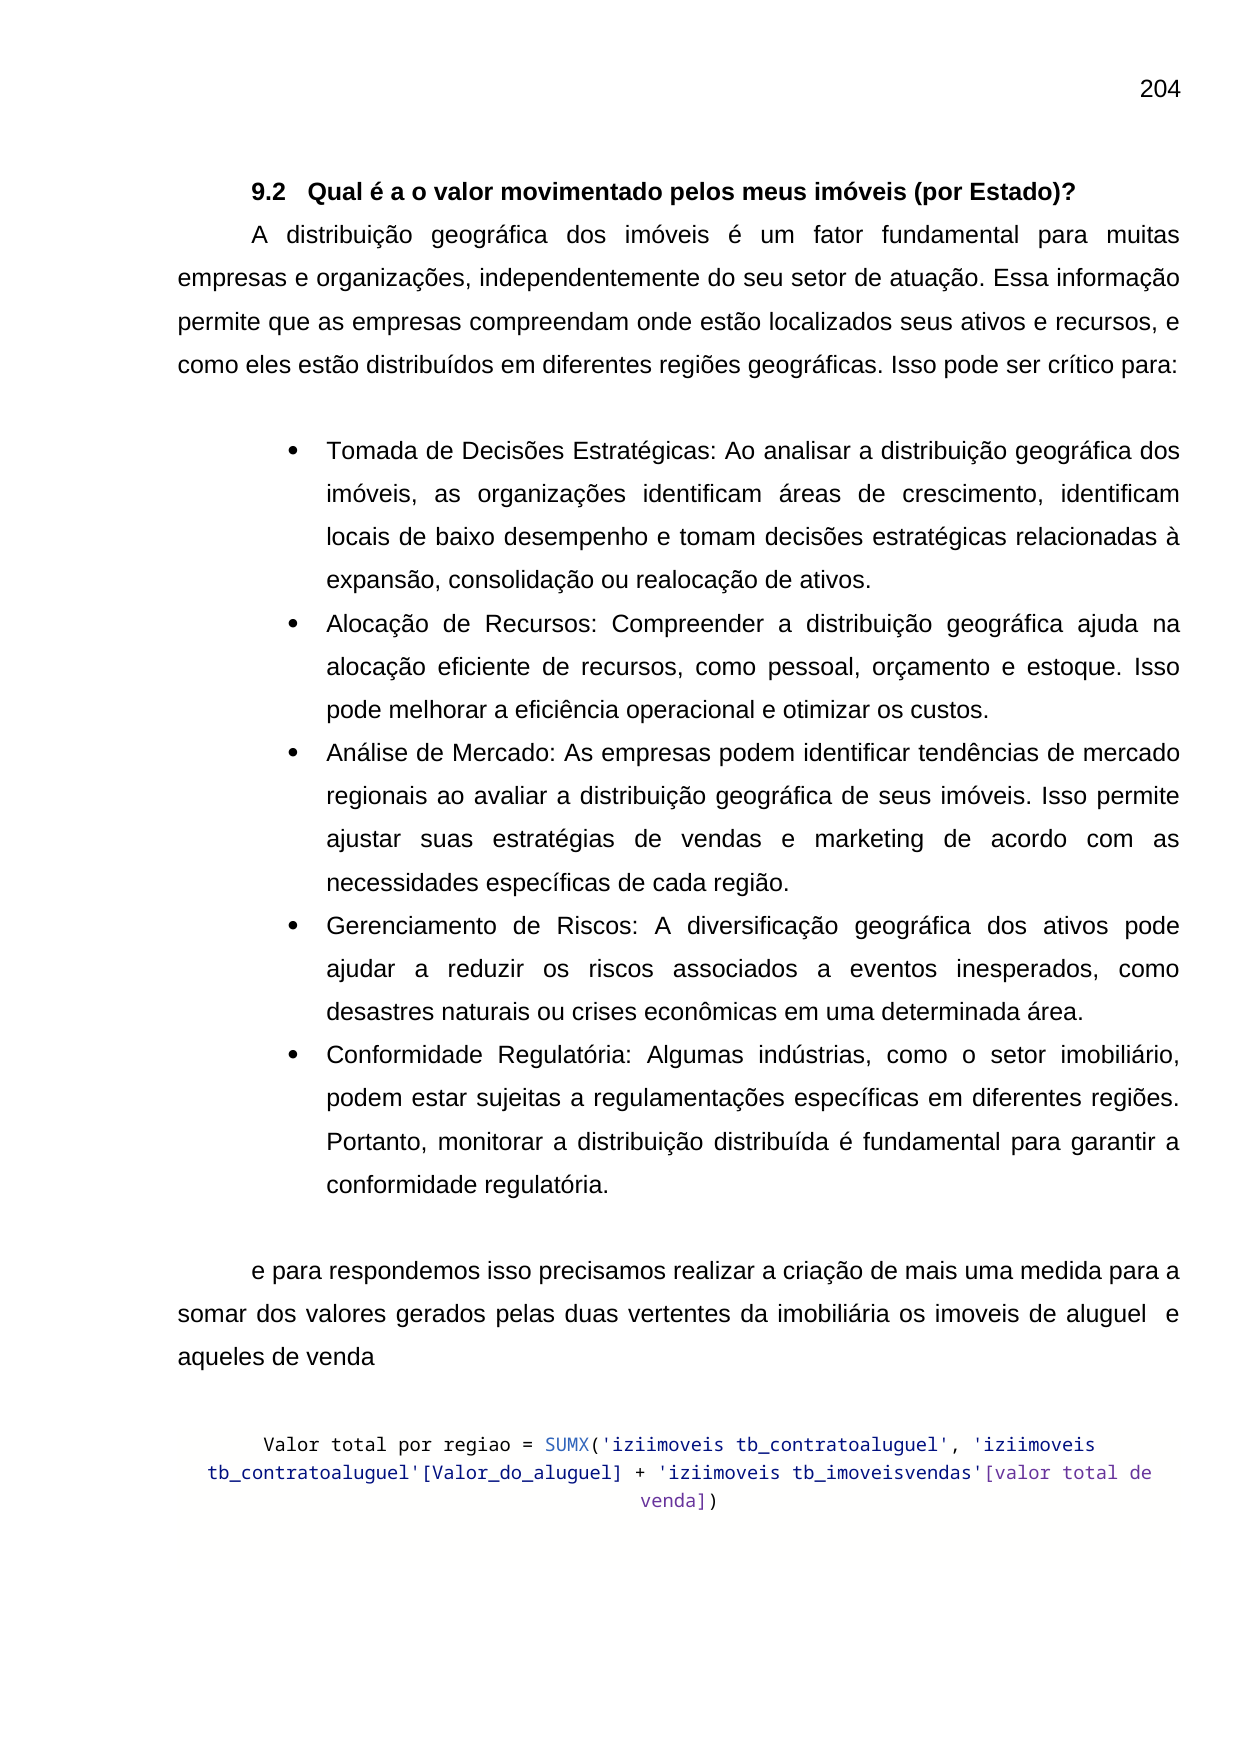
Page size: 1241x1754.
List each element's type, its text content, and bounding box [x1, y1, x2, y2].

text A distribuição geográfica dos imóveis é um fator fundamental para muitas empresas e organizações, independentemente do seu setor de atuação. Essa informação permite que as empresas compreendam onde estão localizados seus ativos e recursos, e como eles estão distribuídos em diferentes regiões geográficas. Isso pode ser crítico para: [177, 220, 1181, 378]
list Qual é a o valor movimentado pelos meus imóveis (por Estado)? [251, 177, 1181, 206]
list Gerenciamento de Riscos: A diversificação geográfica dos ativos pode ajudar a reduzir os riscos associados a eventos inesperados, como desastres naturais ou crises econômicas em uma determinada área. [288, 911, 1181, 1026]
list Alocação de Recursos: Compreender a distribuição geográfica ajuda na alocação eficiente de recursos, como pessoal, orçamento e estoque. Isso pode melhorar a eficiência operacional e otimizar os custos. [288, 608, 1181, 724]
text e para respondemos isso precisamos realizar a criação de mais uma medida para a somar dos valores gerados pelas duas vertentes da imobiliária os imoveis de aluguel e aqueles de venda [177, 1256, 1181, 1371]
text Valor total por regiao = SUMX('iziimoveis tb_contratoaluguel', 'iziimoveis tb_contratoaluguel'[Valor_do_aluguel] + 'iziimoveis tb_imoveisvendas'[valor total de venda]) [177, 1428, 1181, 1513]
list Conformidade Regulatória: Algumas indústrias, como o setor imobiliário, podem estar sujeitas a regulamentações específicas em diferentes regiões. Portanto, monitorar a distribuição distribuída é fundamental para garantir a conformidade regulatória. [288, 1040, 1181, 1198]
list Tomada de Decisões Estratégicas: Ao analisar a distribuição geográfica dos imóveis, as organizações identificam áreas de crescimento, identificam locais de baixo desempenho e tomam decisões estratégicas relacionadas à expansão, consolidação ou realocação de ativos. [288, 436, 1181, 594]
list Análise de Mercado: As empresas podem identificar tendências de mercado regionais ao avaliar a distribuição geográfica de seus imóveis. Isso permite ajustar suas estratégias de vendas e marketing de acordo com as necessidades específicas de cada região. [288, 738, 1181, 896]
